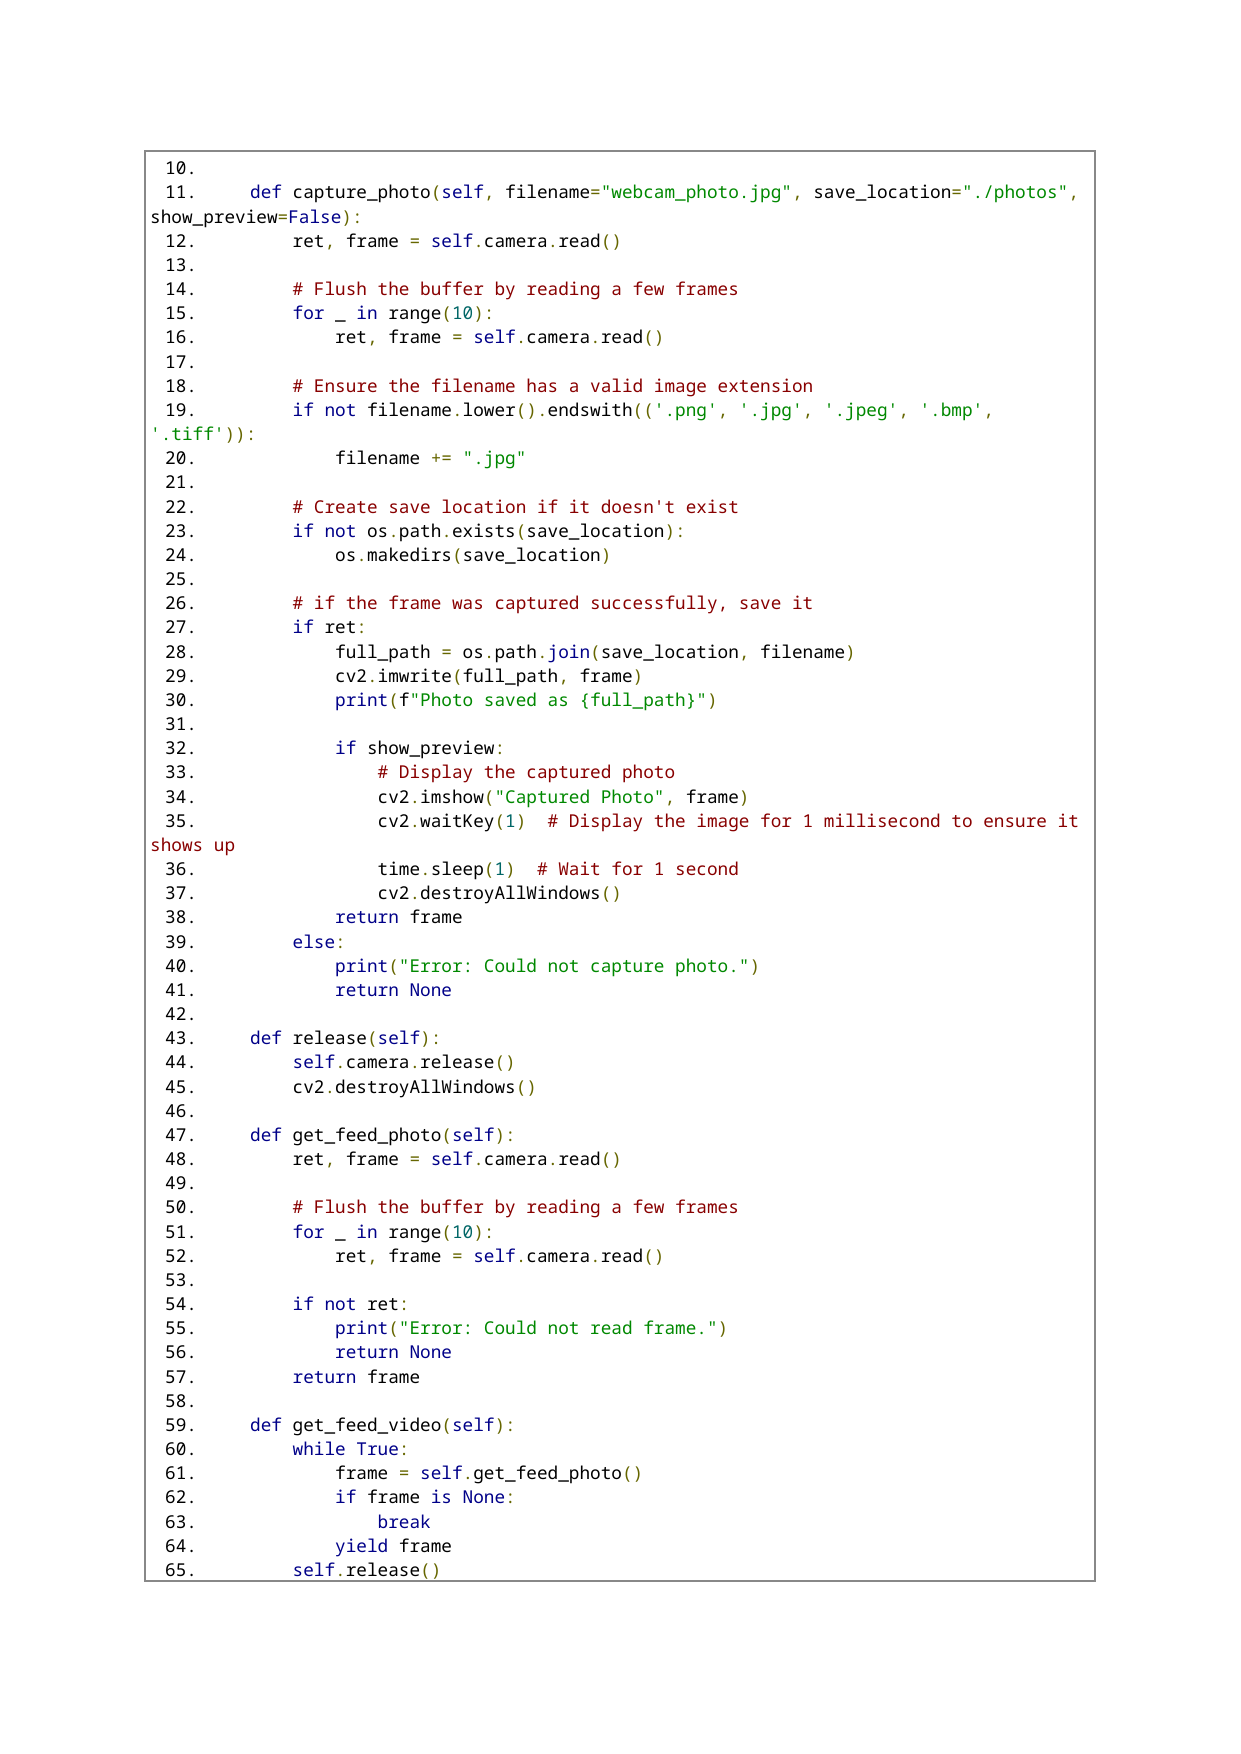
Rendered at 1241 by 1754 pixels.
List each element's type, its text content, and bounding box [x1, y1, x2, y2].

text 50. # Flush the buffer by reading a few frames [150, 1195, 1090, 1219]
text 53. [150, 1267, 1090, 1292]
text 38. return frame [150, 905, 1090, 929]
text 56. return None [150, 1340, 1090, 1364]
text 59. def get_feed_video(self): [150, 1412, 1090, 1437]
text 36. time.sleep(1) # Wait for 1 second [150, 857, 1090, 881]
text 26. # if the frame was captured successfully, save it [150, 591, 1090, 615]
text 52. ret, frame = self.camera.read() [150, 1243, 1090, 1267]
text 61. frame = self.get_feed_photo() [150, 1461, 1090, 1485]
text 39. else: [150, 929, 1090, 953]
text 19. if not filename.lower().endswith(('.png', '.jpg', '.jpeg', '.bmp', '.tiff')): [150, 397, 1090, 446]
text 18. # Ensure the filename has a valid image extension [150, 373, 1090, 397]
text 34. cv2.imshow("Captured Photo", frame) [150, 784, 1090, 808]
text 37. cv2.destroyAllWindows() [150, 881, 1090, 905]
text 64. yield frame [150, 1533, 1090, 1557]
text 55. print("Error: Could not read frame.") [150, 1316, 1090, 1340]
text 20. filename += ".jpg" [150, 446, 1090, 470]
text 51. for _ in range(10): [150, 1219, 1090, 1243]
text 31. [150, 712, 1090, 736]
text 25. [150, 567, 1090, 591]
text 54. if not ret: [150, 1292, 1090, 1316]
text 33. # Display the captured photo [150, 760, 1090, 784]
text 30. print(f"Photo saved as {full_path}") [150, 687, 1090, 712]
text 47. def get_feed_photo(self): [150, 1122, 1090, 1147]
text 41. return None [150, 977, 1090, 1002]
text 15. for _ in range(10): [150, 301, 1090, 325]
text 28. full_path = os.path.join(save_location, filename) [150, 639, 1090, 663]
text 42. [150, 1002, 1090, 1026]
text 13. [150, 252, 1090, 277]
text 35. cv2.waitKey(1) # Display the image for 1 millisecond to ensure it shows up [150, 808, 1090, 857]
text 46. [150, 1098, 1090, 1122]
text 65. self.release() [150, 1557, 1090, 1580]
text 27. if ret: [150, 615, 1090, 639]
text 32. if show_preview: [150, 736, 1090, 760]
text 60. while True: [150, 1437, 1090, 1461]
text 14. # Flush the buffer by reading a few frames [150, 277, 1090, 301]
text 16. ret, frame = self.camera.read() [150, 325, 1090, 349]
text 43. def release(self): [150, 1026, 1090, 1050]
text 48. ret, frame = self.camera.read() [150, 1147, 1090, 1171]
text 23. if not os.path.exists(save_location): [150, 518, 1090, 542]
text 22. # Create save location if it doesn't exist [150, 494, 1090, 518]
text 12. ret, frame = self.camera.read() [150, 228, 1090, 252]
text 44. self.camera.release() [150, 1050, 1090, 1074]
text 63. break [150, 1509, 1090, 1533]
text 29. cv2.imwrite(full_path, frame) [150, 663, 1090, 687]
text 11. def capture_photo(self, filename="webcam_photo.jpg", save_location="./photos", show_preview=False): [150, 180, 1090, 228]
text 10. [146, 152, 1094, 180]
text 17. [150, 349, 1090, 373]
text 21. [150, 470, 1090, 494]
text 58. [150, 1388, 1090, 1412]
text 57. return frame [150, 1364, 1090, 1388]
text 24. os.makedirs(save_location) [150, 542, 1090, 567]
text 40. print("Error: Could not capture photo.") [150, 953, 1090, 977]
text 62. if frame is None: [150, 1485, 1090, 1509]
text 49. [150, 1171, 1090, 1195]
text 45. cv2.destroyAllWindows() [150, 1074, 1090, 1098]
